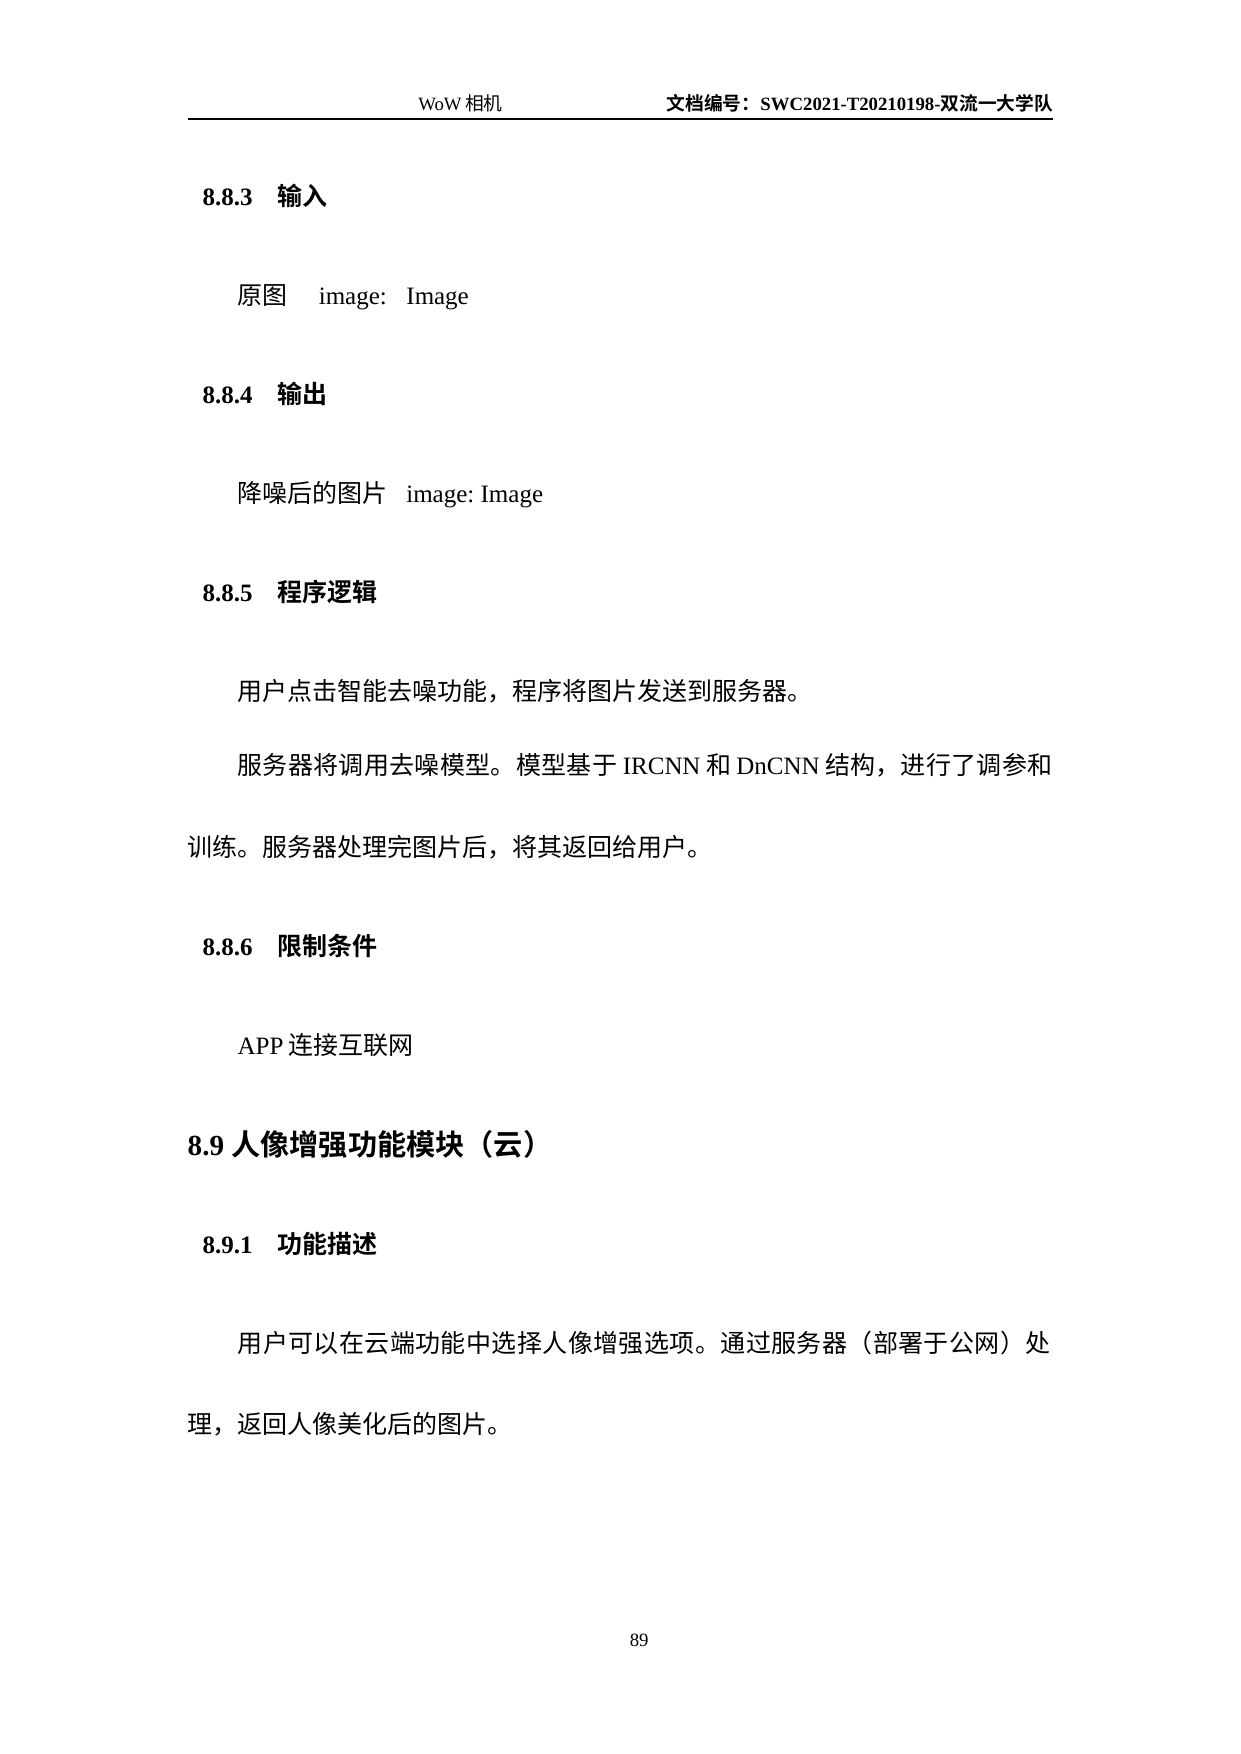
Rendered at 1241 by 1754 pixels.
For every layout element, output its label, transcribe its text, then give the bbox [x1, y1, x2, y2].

text 降噪后的图片 image: Image [187, 459, 1053, 524]
text 用户点击智能去噪功能，程序将图片发送到服务器。 [187, 657, 1053, 722]
subtitle 输出 [202, 360, 1053, 425]
subtitle 功能描述 [202, 1210, 1053, 1275]
subtitle 程序逻辑 [202, 558, 1053, 623]
text 用户可以在云端功能中选择人像增强选项。通过服务器（部署于公网）处理，返回人像美化后的图片。 [187, 1309, 1053, 1456]
subtitle 输入 [202, 162, 1053, 227]
subtitle 限制条件 [202, 912, 1053, 977]
text APP连接互联网 [187, 1011, 1053, 1076]
text 原图 image: Image [187, 261, 1053, 326]
subtitle 人像增强功能模块（云） [187, 1110, 1053, 1175]
text 服务器将调用去噪模型。模型基于IRCNN和DnCNN结构，进行了调参和训练。服务器处理完图片后，将其返回给用户。 [187, 731, 1053, 878]
